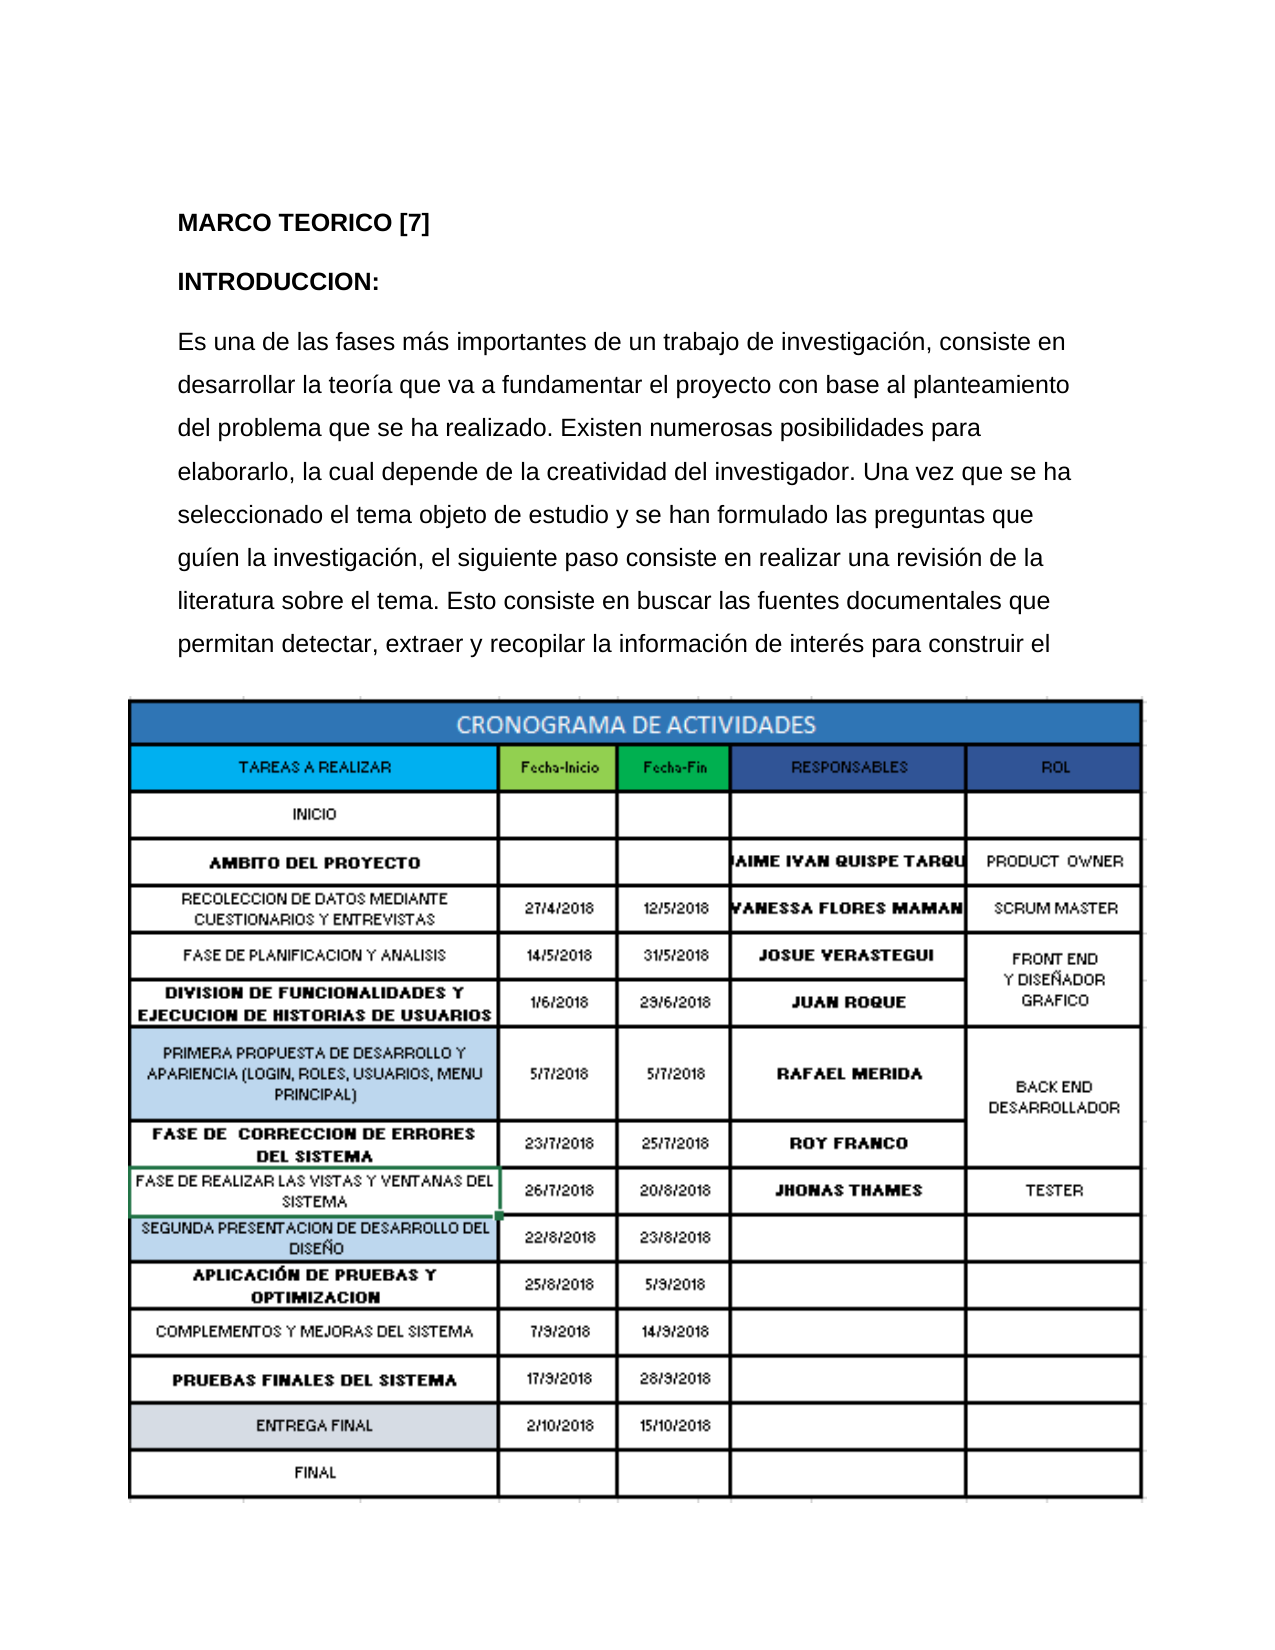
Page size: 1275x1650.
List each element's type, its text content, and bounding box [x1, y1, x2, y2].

text Es una de las fases más importantes de un trabajo de investigación, consiste en desarrollar la teoría que va a fundamentar el proyecto con base al planteamiento del problema que se ha realizado. Existen numerosas posibilidades para elaborarlo, la cual depende de la creatividad del investigador. Una vez que se ha seleccionado el tema objeto de estudio y se han formulado las preguntas que guíen la investigación, el siguiente paso consiste en realizar una revisión de la literatura sobre el tema. Esto consiste en buscar las fuentes documentales que permitan detectar, extraer y recopilar la información de interés para construir el marco teórico pertinente al problema de investigación planteado. [177, 327, 1098, 658]
text MARCO TEORICO [7] [177, 207, 1098, 236]
text INTRODUCCION: [177, 267, 1098, 296]
picture [128, 696, 1147, 1503]
